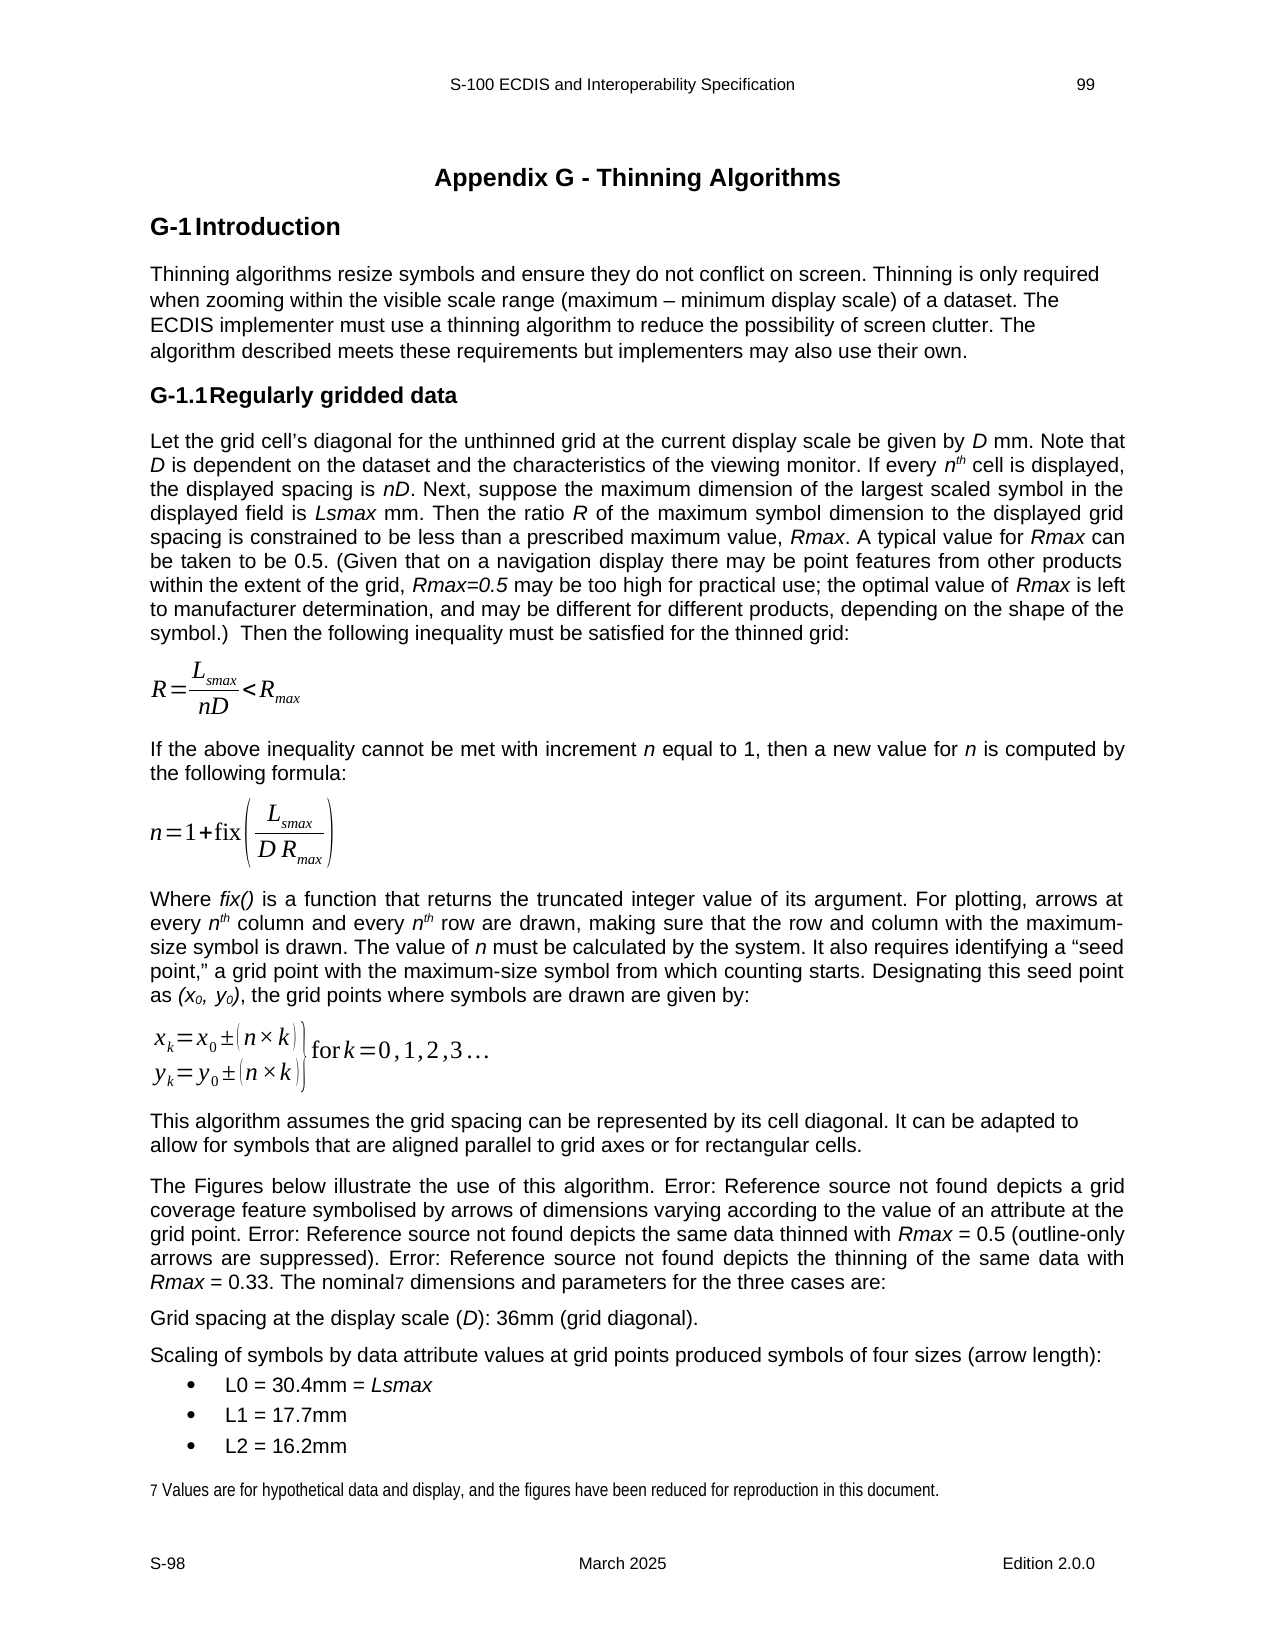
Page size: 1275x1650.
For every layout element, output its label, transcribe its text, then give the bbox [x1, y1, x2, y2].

text If the above inequality cannot be met with increment n equal to 1, then a new value for n is computed by the following formula: [150, 736, 1125, 784]
text Scaling of symbols by data attribute values at grid points produced symbols of four sizes (arrow length): [150, 1343, 1125, 1367]
subtitle Introduction [150, 212, 1125, 241]
text Grid spacing at the display scale (D): 36mm (grid diagonal). [150, 1306, 1125, 1330]
list L2 = 16.2mm [187, 1433, 1125, 1458]
text Thinning algorithms resize symbols and ensure they do not conflict on screen. Thinning is only required when zooming within the visible scale range (maximum – minimum display scale) of a dataset. The ECDIS implementer must use a thinning algorithm to reduce the possibility of screen clutter. The algorithm described meets these requirements but implementers may also use their own. [150, 262, 1125, 363]
text Where fix() is a function that returns the truncated integer value of its argument. For plotting, arrows at every nth column and every nth row are drawn, making sure that the row and column with the maximum-size symbol is drawn. The value of n must be calculated by the system. It also requires identifying a “seed point,” a grid point with the maximum-size symbol from which counting starts. Designating this seed point as (x0, y0), the grid points where symbols are drawn are given by: [150, 887, 1125, 1007]
subtitle Regularly gridded data [150, 382, 1125, 408]
list L0 = 30.4mm = Lsmax [187, 1373, 1125, 1397]
text Let the grid cell’s diagonal for the unthinned grid at the current display scale be given by D mm. Note that D is dependent on the dataset and the characteristics of the viewing monitor. If every nth cell is displayed, the displayed spacing is nD. Next, suppose the maximum dimension of the largest scaled symbol in the displayed field is Lsmax mm. Then the ratio R of the maximum symbol dimension to the displayed grid spacing is constrained to be less than a prescribed maximum value, Rmax. A typical value for Rmax can be taken to be 0.5. (Given that on a navigation display there may be point features from other products within the extent of the grid, Rmax=0.5 may be too high for practical use; the optimal value of Rmax is left to manufacturer determination, and may be different for different products, depending on the shape of the symbol.) Then the following inequality must be satisfied for the thinned grid: [150, 429, 1125, 644]
subtitle Appendix G - Thinning Algorithms [150, 162, 1125, 191]
list L1 = 17.7mm [187, 1403, 1125, 1427]
text This algorithm assumes the grid spacing can be represented by its cell diagonal. It can be adapted to allow for symbols that are aligned parallel to grid axes or for rectangular cells. [150, 1109, 1125, 1157]
